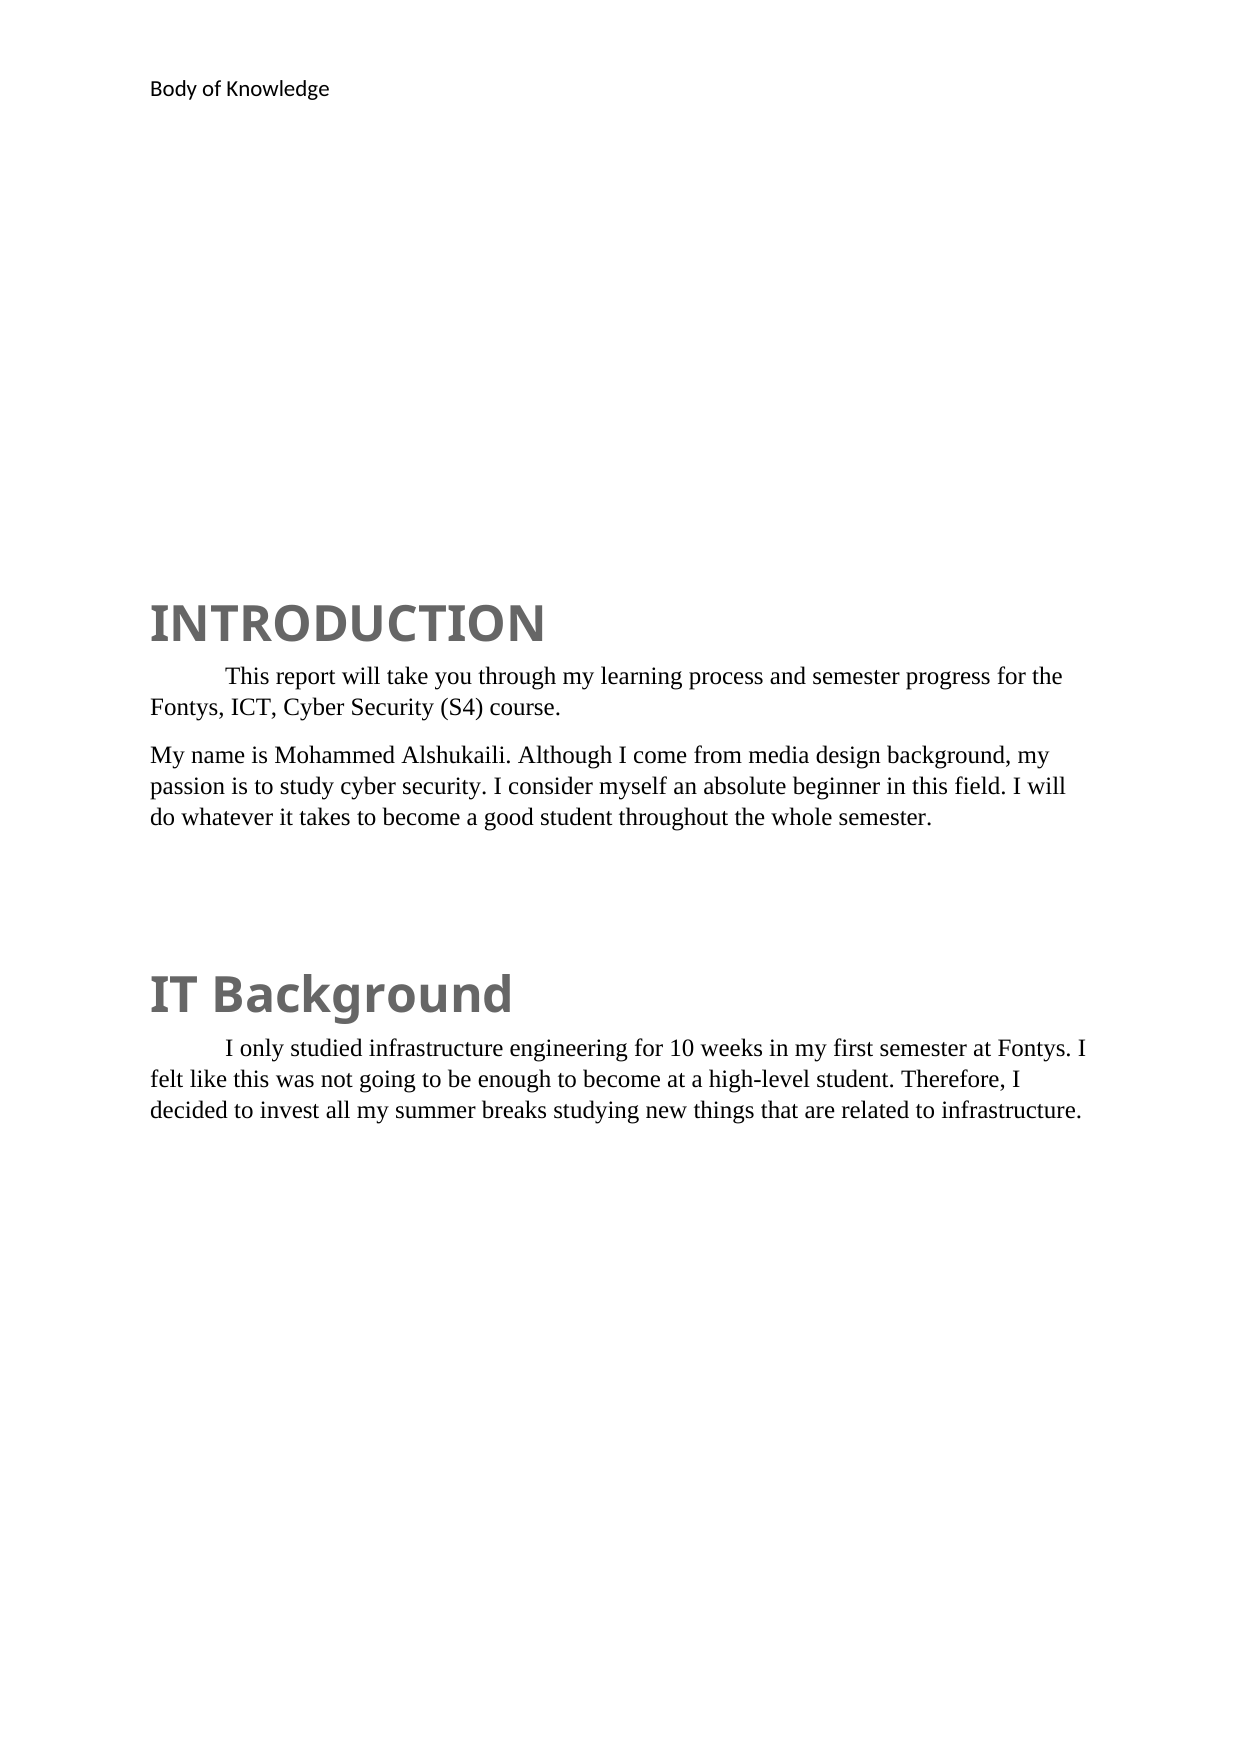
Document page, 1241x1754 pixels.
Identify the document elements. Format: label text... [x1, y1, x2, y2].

subtitle IT Background [150, 959, 1090, 1027]
text My name is Mohammed Alshukaili. Although I come from media design background, my passion is to study cyber security. I consider myself an absolute beginner in this field. I will do whatever it takes to become a good student throughout the whole semester. [150, 740, 1090, 831]
subtitle INTRODUCTION [150, 588, 1090, 656]
text This report will take you through my learning process and semester progress for the Fontys, ICT, Cyber Security (S4) course. [150, 661, 1090, 721]
text I only studied infrastructure engineering for 10 weeks in my first semester at Fontys. I felt like this was not going to be enough to become at a high-level student. Therefore, I decided to invest all my summer breaks studying new things that are related to infrastructure. [150, 1033, 1090, 1124]
